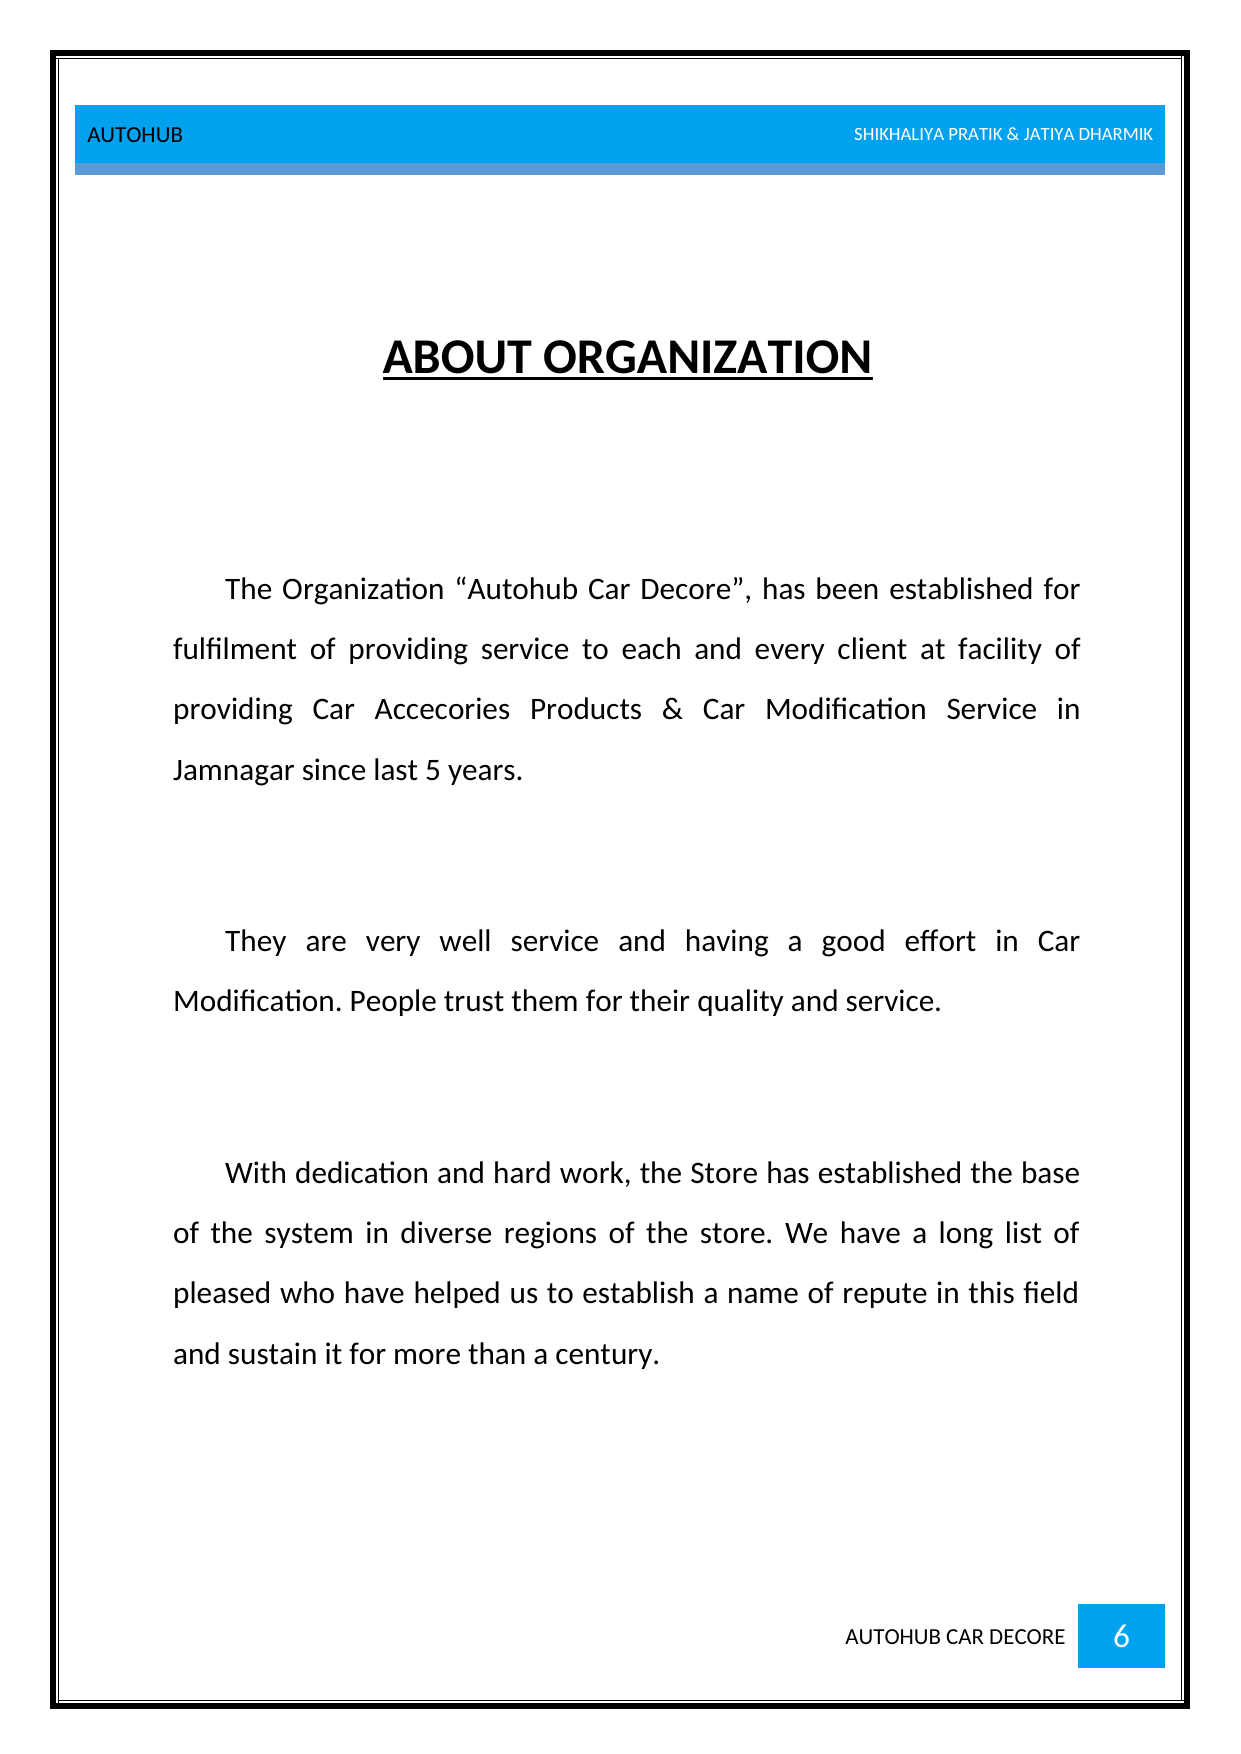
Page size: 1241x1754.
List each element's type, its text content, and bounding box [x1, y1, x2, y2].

list With dedication and hard work, the Store has established the base of the system in diverse regions of the store. We have a long list of pleased who have helped us to establish a name of repute in this field and sustain it for more than a century. [173, 1153, 1082, 1372]
list ABOUT ORGANIZATION [173, 325, 1082, 386]
list They are very well service and having a good effort in Car Modification. People trust them for their quality and service. [173, 921, 1082, 1019]
list The Organization “Autohub Car Decore”, has been established for fulfilment of providing service to each and every client at facility of providing Car Accecories Products & Car Modification Service in Jamnagar since last 5 years. [173, 569, 1082, 788]
